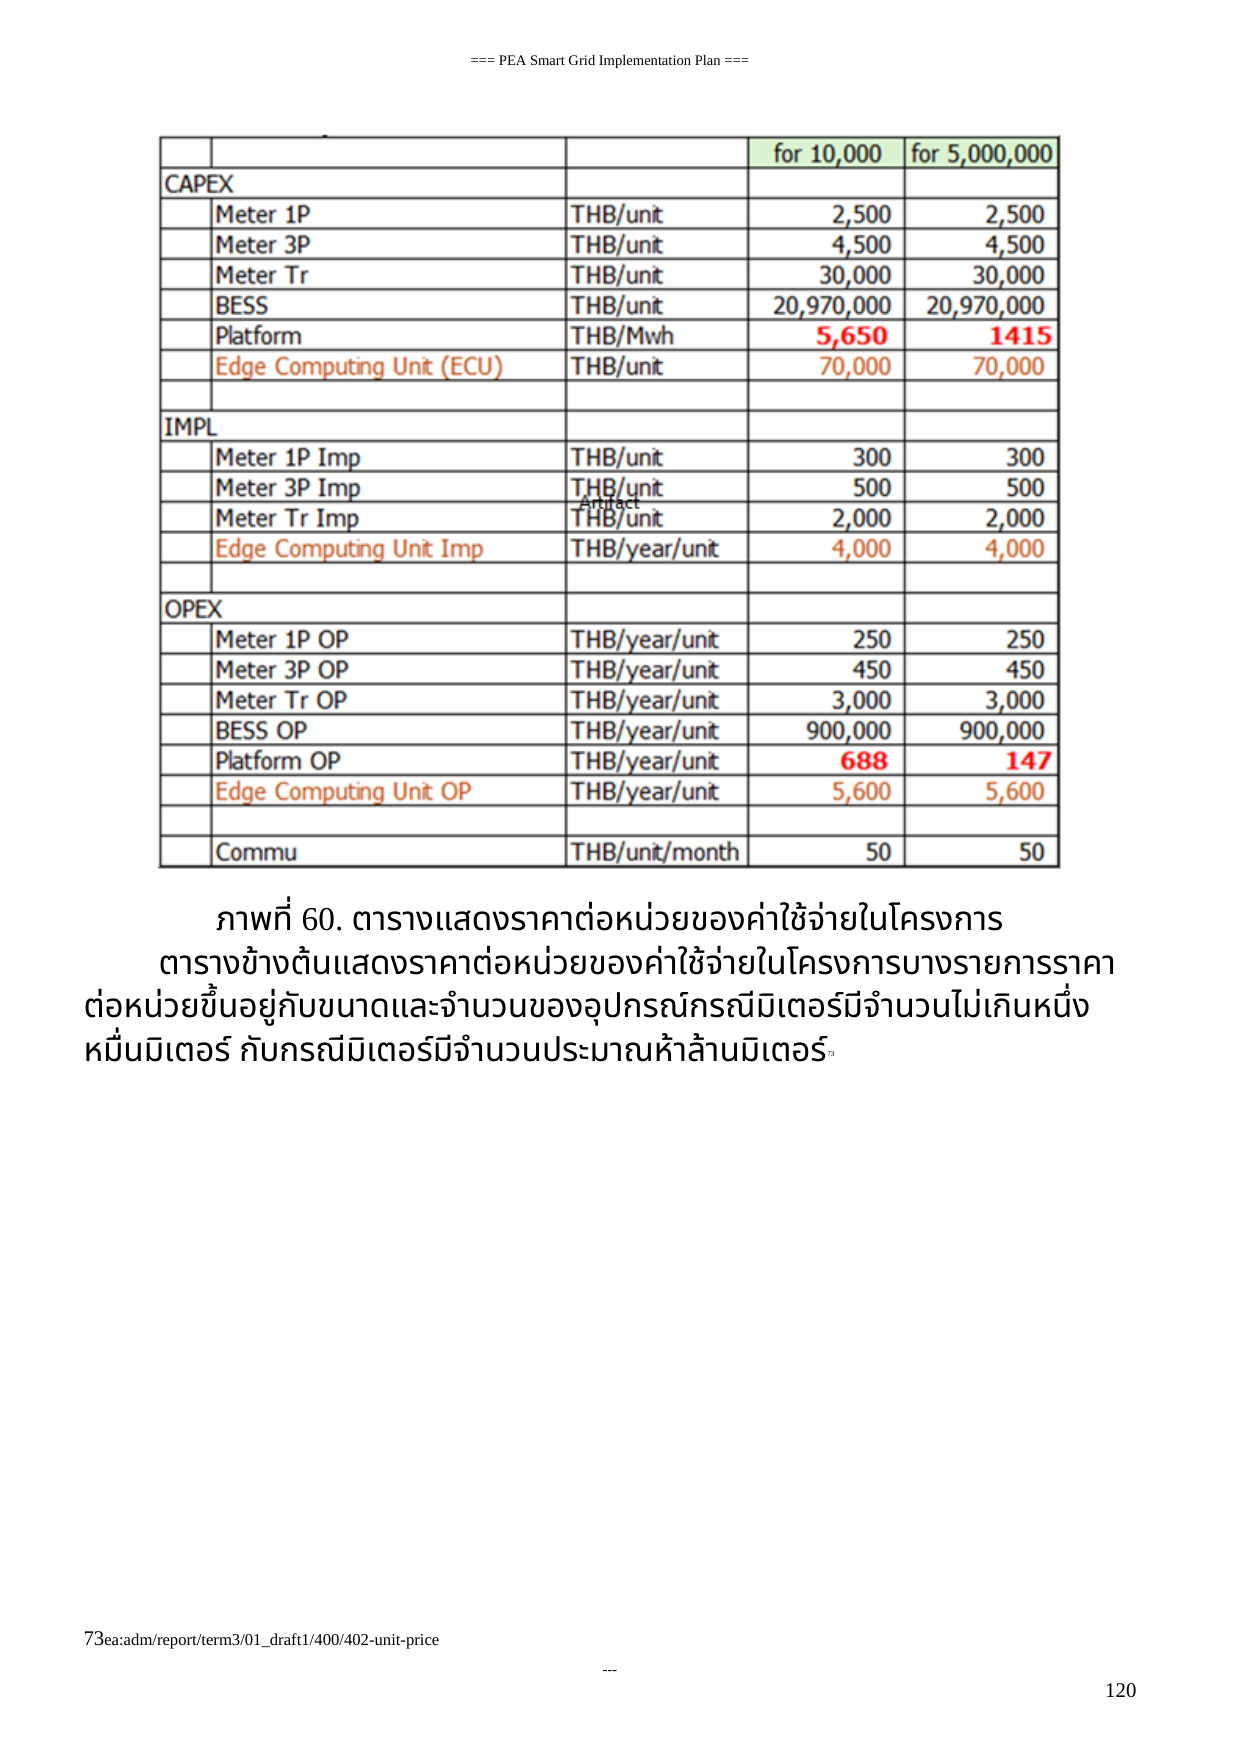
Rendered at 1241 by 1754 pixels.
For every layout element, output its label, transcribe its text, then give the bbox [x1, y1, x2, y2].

text ภาพที่ 60. ตารางแสดงราคาต่อหน่วยของค่าใช้จ่ายในโครงการ [83, 899, 1136, 944]
picture [127, 104, 1092, 900]
text ตารางข้างต้นแสดงราคาต่อหน่วยของค่าใช้จ่ายในโครงการบางรายการราคาต่อหน่วยขึ้นอยู่กับขนาดและจำนวนของอุปกรณ์กรณีมิเตอร์มีจำนวนไม่เกินหนึ่งหมื่นมิเตอร์ กับกรณีมิเตอร์มีจำนวนประมาณห้าล้านมิเตอร์ [83, 944, 1136, 1074]
